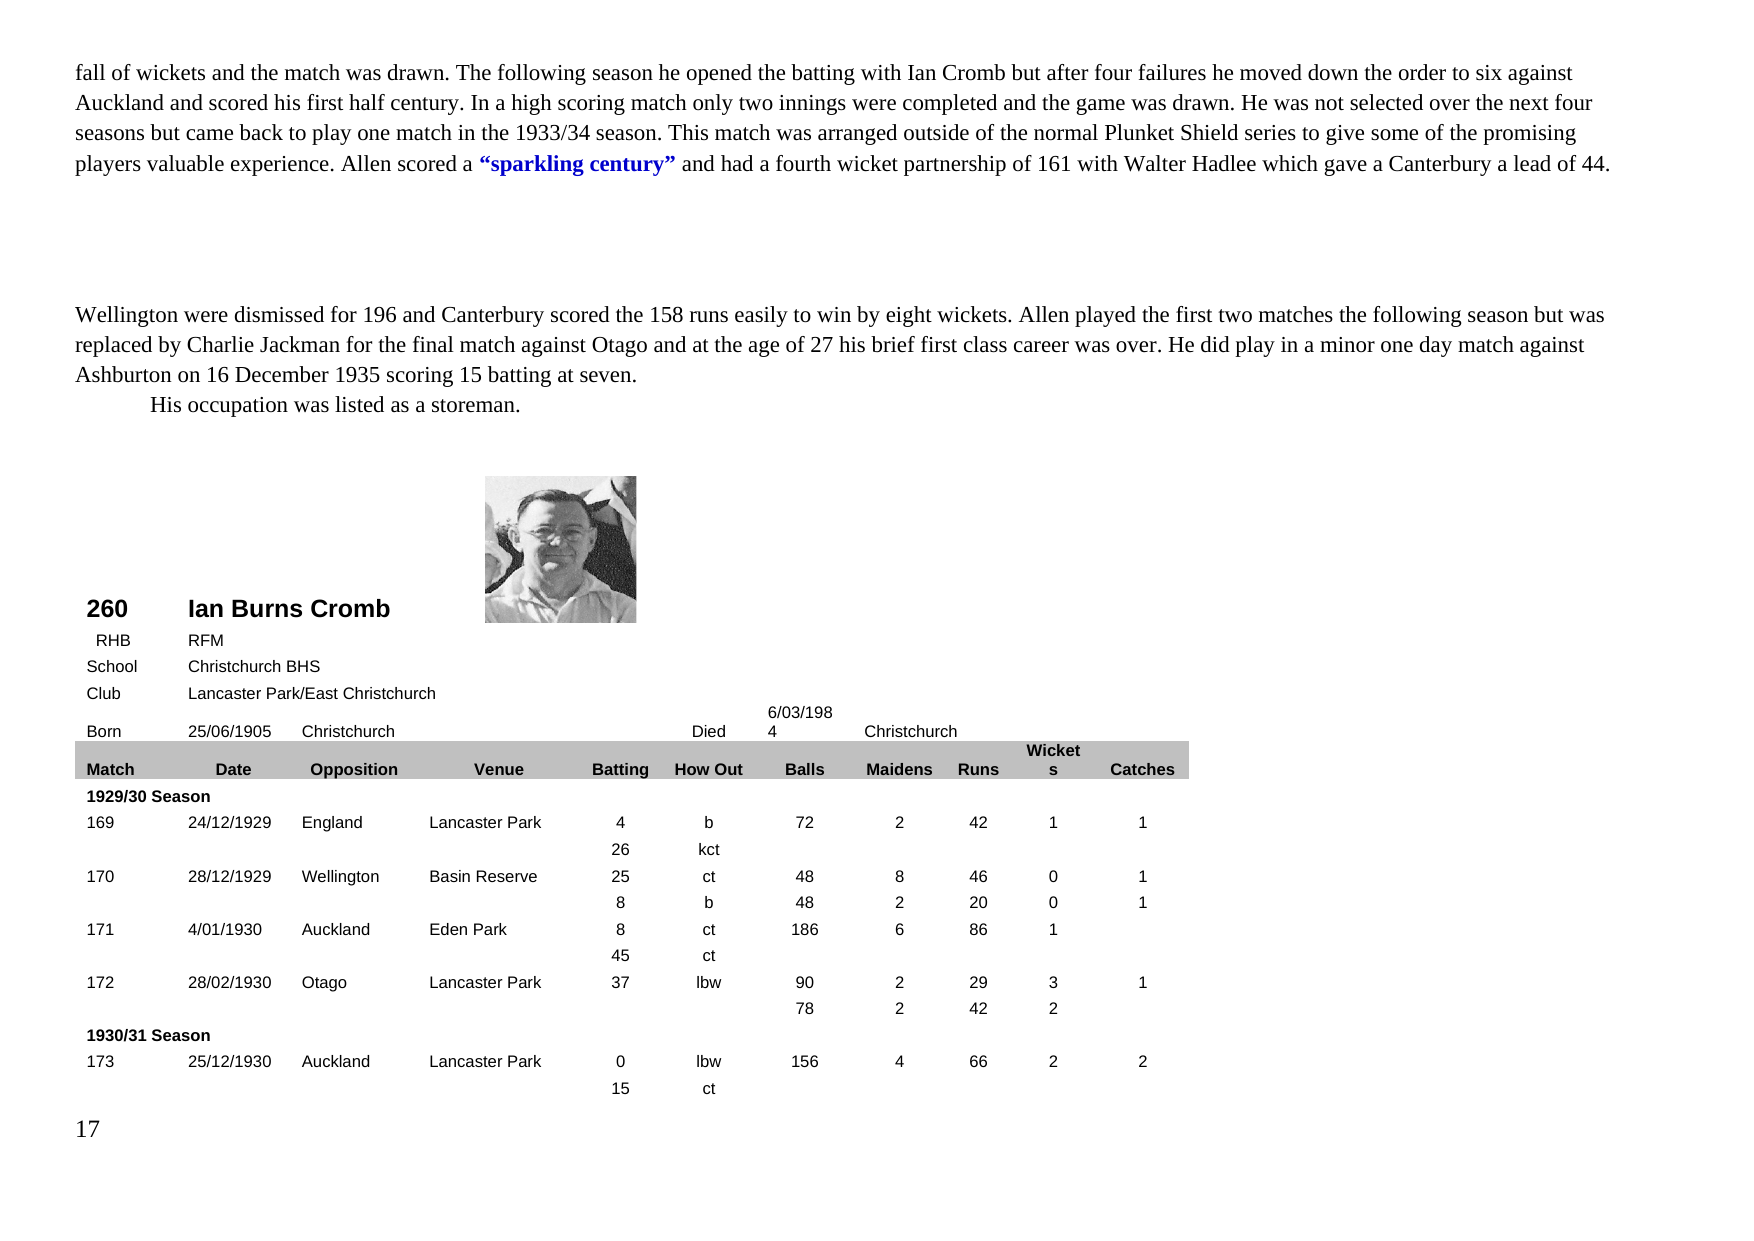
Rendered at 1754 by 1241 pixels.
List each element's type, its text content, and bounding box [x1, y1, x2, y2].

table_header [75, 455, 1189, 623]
text His occupation was listed as a storeman. [75, 391, 1654, 418]
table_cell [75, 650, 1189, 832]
text replaced by Charlie Jackman for the final match against Otago and at the age of 27 his brief first class career was over. He did play in a minor one day match against Ashburton on 16 December 1935 scoring 15 batting at seven. [75, 331, 1654, 387]
text fall of wickets and the match was drawn. The following season he opened the batting with Ian Cromb but after four failures he moved down the order to six against Auckland and scored his first half century. In a high scoring match only two innings were completed and the game was drawn. He was not selected over the next four seasons but came back to play one match in the 1933/34 season. This match was arranged outside of the normal Plunket Shield series to give some of the promising [75, 59, 1654, 146]
picture [485, 476, 637, 623]
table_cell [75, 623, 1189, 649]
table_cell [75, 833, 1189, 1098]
text Wellington were dismissed for 196 and Canterbury scored the 158 runs easily to win by eight wickets. Allen played the first two matches the following season but was [75, 301, 1654, 327]
text players valuable experience. Allen scored a “sparkling century” and had a fourth wicket partnership of 161 with Walter Hadlee which gave a Canterbury a lead of 44. [75, 150, 1654, 176]
